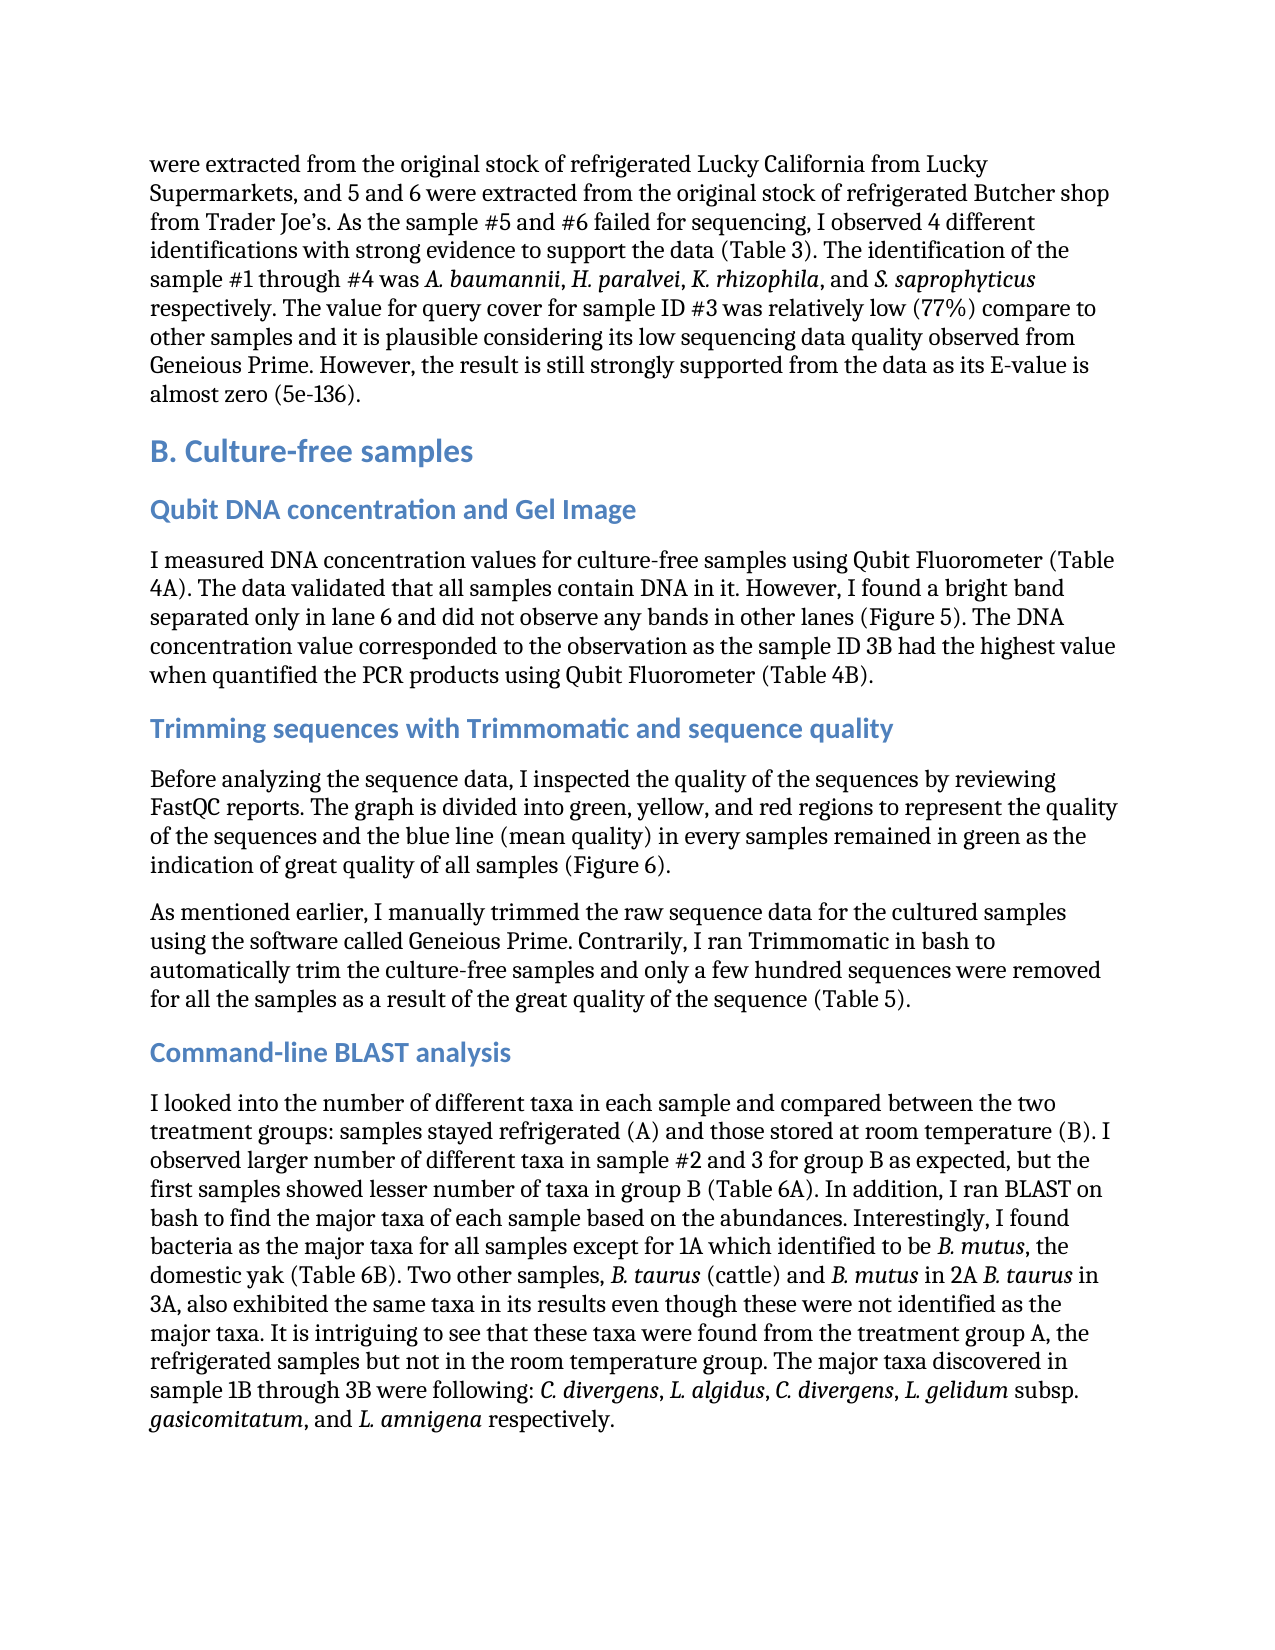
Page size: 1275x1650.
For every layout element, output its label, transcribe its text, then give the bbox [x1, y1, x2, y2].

text As mentioned earlier, I manually trimmed the raw sequence data for the cultured samples using the software called Geneious Prime. Contrarily, I ran Trimmomatic in bash to automatically trim the culture-free samples and only a few hundred sequences were removed for all the samples as a result of the great quality of the sequence (Table 5). [150, 898, 1125, 1013]
text I measured DNA concentration values for culture-free samples using Qubit Fluorometer (Table 4A). The data validated that all samples contain DNA in it. However, I found a bright band separated only in lane 6 and did not observe any bands in other lanes (Figure 5). The DNA concentration value corresponded to the observation as the sample ID 3B had the highest value when quantified the PCR products using Qubit Fluorometer (Table 4B). [150, 546, 1125, 689]
text Before analyzing the sequence data, I inspected the quality of the sequences by reviewing FastQC reports. The graph is divided into green, yellow, and red regions to represent the quality of the sequences and the blue line (mean quality) in every samples remained in green as the indication of great quality of all samples (Figure 6). [150, 764, 1125, 879]
text I looked into the number of different taxa in each sample and compared between the two treatment groups: samples stayed refrigerated (A) and those stored at room temperature (B). I observed larger number of different taxa in sample #2 and 3 for group B as expected, but the first samples showed lesser number of taxa in group B (Table 6A). In addition, I ran BLAST on bash to find the major taxa of each sample based on the abundances. Interestingly, I found bacteria as the major taxa for all samples except for 1A which identified to be B. mutus, the domestic yak (Table 6B). Two other samples, B. taurus (cattle) and B. mutus in 2A B. taurus in 3A, also exhibited the same taxa in its results even though these were not identified as the major taxa. It is intriguing to see that these taxa were found from the treatment group A, the refrigerated samples but not in the room temperature group. The major taxa discovered in sample 1B through 3B were following: C. divergens, L. algidus, C. divergens, L. gelidum subsp. gasicomitatum, and L. amnigena respectively. [150, 1088, 1125, 1433]
subtitle Trimming sequences with Trimmomatic and sequence quality [150, 710, 1125, 746]
subtitle Command-line BLAST analysis [150, 1034, 1125, 1070]
subtitle B. Culture-free samples [150, 429, 1125, 470]
subtitle Qubit DNA concentration and Gel Image [150, 491, 1125, 527]
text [150, 150, 1125, 409]
